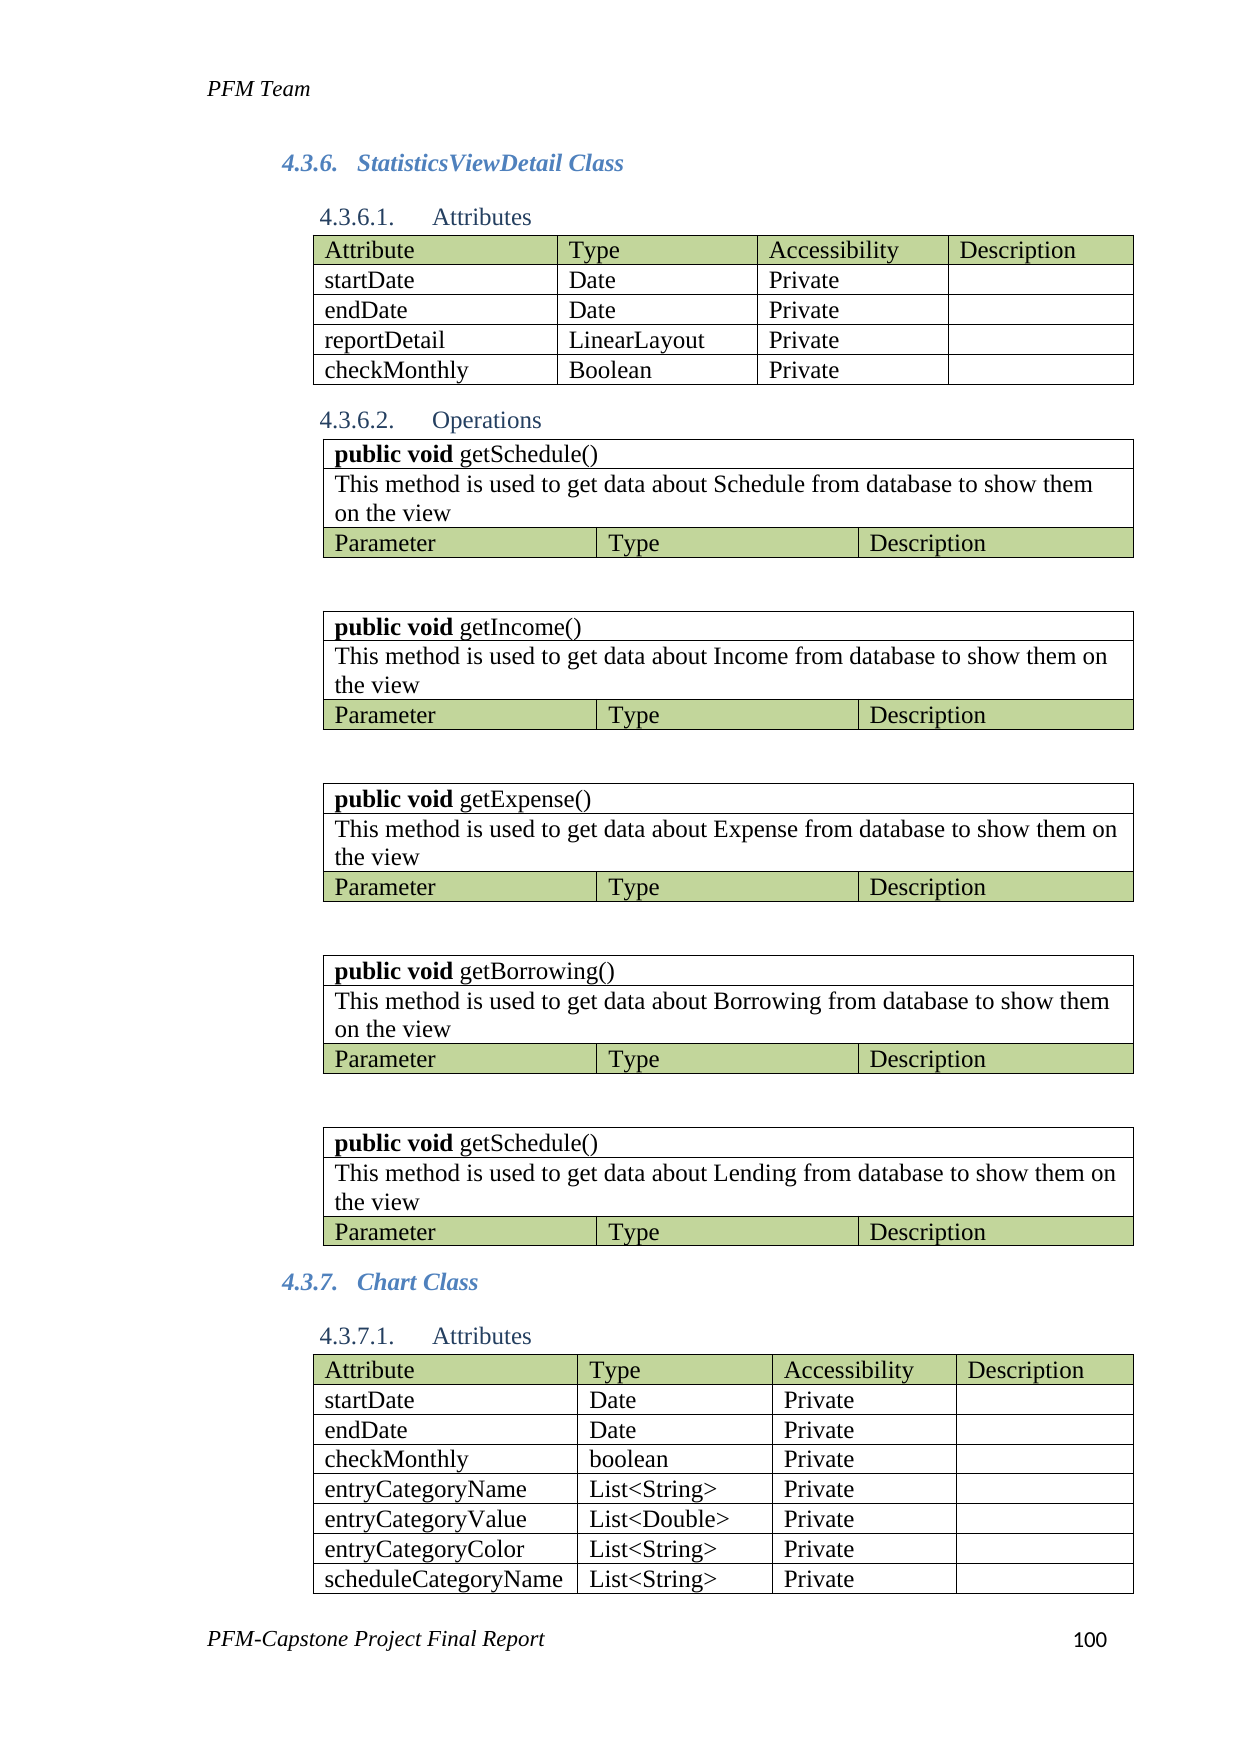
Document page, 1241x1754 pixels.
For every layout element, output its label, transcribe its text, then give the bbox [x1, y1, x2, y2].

subtitle Chart Class [282, 1267, 1122, 1296]
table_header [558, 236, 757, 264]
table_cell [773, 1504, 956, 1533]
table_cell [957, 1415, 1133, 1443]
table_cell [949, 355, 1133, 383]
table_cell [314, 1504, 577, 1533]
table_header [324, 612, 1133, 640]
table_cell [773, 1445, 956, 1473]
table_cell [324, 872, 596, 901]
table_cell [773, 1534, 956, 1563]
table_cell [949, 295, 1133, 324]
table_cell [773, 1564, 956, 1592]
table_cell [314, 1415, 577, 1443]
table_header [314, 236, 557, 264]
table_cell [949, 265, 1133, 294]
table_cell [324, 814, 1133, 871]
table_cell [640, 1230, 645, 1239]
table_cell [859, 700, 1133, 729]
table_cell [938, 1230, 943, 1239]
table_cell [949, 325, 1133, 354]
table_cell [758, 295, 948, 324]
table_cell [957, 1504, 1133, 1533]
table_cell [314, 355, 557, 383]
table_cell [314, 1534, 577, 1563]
subtitle Attributes [319, 1321, 1122, 1350]
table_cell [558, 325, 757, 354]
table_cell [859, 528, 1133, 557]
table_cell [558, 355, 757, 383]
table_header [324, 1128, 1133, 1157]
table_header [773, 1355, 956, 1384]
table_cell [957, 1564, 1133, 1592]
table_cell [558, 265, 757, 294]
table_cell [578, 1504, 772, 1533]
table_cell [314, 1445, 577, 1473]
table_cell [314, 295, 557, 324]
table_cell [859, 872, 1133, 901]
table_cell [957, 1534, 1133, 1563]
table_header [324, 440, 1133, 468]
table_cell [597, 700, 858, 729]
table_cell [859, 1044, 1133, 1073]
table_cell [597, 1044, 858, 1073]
subtitle Operations [319, 405, 1122, 434]
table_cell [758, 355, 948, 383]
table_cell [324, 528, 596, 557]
subtitle Attributes [319, 202, 1122, 230]
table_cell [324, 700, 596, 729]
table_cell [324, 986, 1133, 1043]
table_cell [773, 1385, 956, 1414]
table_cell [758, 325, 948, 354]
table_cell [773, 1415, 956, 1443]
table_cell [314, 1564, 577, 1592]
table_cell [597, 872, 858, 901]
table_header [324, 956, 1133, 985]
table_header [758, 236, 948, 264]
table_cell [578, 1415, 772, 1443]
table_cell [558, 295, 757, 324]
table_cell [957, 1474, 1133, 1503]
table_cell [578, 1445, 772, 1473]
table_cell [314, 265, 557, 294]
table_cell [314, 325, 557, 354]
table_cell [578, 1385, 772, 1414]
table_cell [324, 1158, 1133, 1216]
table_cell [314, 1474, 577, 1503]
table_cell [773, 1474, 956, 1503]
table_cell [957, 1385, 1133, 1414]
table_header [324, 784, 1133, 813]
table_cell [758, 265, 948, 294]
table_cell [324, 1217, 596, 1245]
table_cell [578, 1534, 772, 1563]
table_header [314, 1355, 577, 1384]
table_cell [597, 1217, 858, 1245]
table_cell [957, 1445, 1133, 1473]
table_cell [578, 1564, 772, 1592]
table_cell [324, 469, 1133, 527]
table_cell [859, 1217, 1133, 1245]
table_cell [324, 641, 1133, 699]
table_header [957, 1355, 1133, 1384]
subtitle StatisticsViewDetail Class [282, 148, 1122, 176]
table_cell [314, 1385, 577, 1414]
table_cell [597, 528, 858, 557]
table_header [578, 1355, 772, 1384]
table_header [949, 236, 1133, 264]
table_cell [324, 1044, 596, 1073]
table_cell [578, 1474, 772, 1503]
